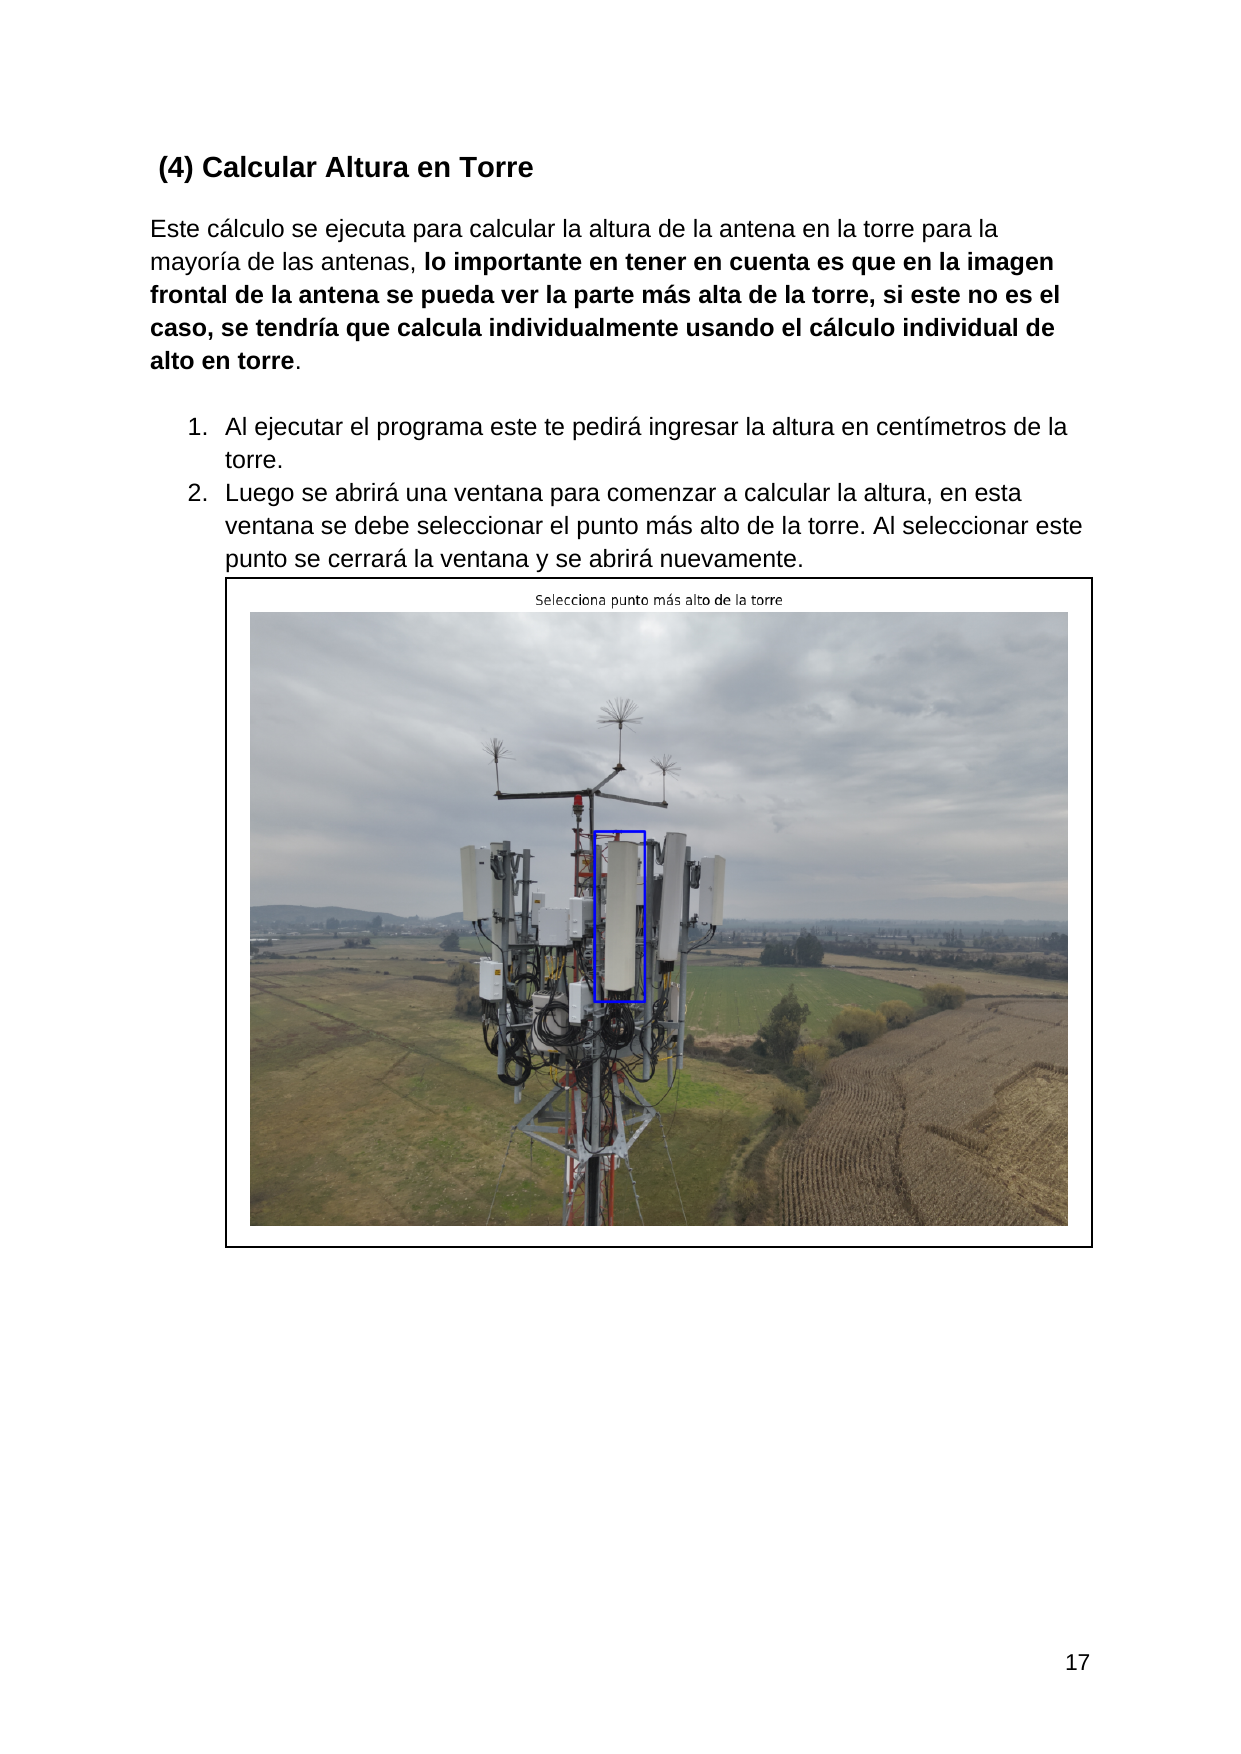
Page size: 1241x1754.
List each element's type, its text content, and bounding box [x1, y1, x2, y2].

list Al ejecutar el programa este te pedirá ingresar la altura en centímetros de la torre. [187, 412, 1090, 473]
subtitle (4) Calcular Altura en Torre [150, 150, 1090, 183]
picture [236, 589, 1079, 1236]
list Luego se abrirá una ventana para comenzar a calcular la altura, en esta ventana se debe seleccionar el punto más alto de la torre. Al seleccionar este punto se cerrará la ventana y se abrirá nuevamente. [187, 478, 1090, 572]
table_header [227, 579, 1091, 1246]
text Este cálculo se ejecuta para calcular la altura de la antena en la torre para la mayoría de las antenas, lo importante en tener en cuenta es que en la imagen frontal de la antena se pueda ver la parte más alta de la torre, si este no es el caso, se tendría que calcula individualmente usando el cálculo individual de alto en torre. [150, 213, 1090, 374]
